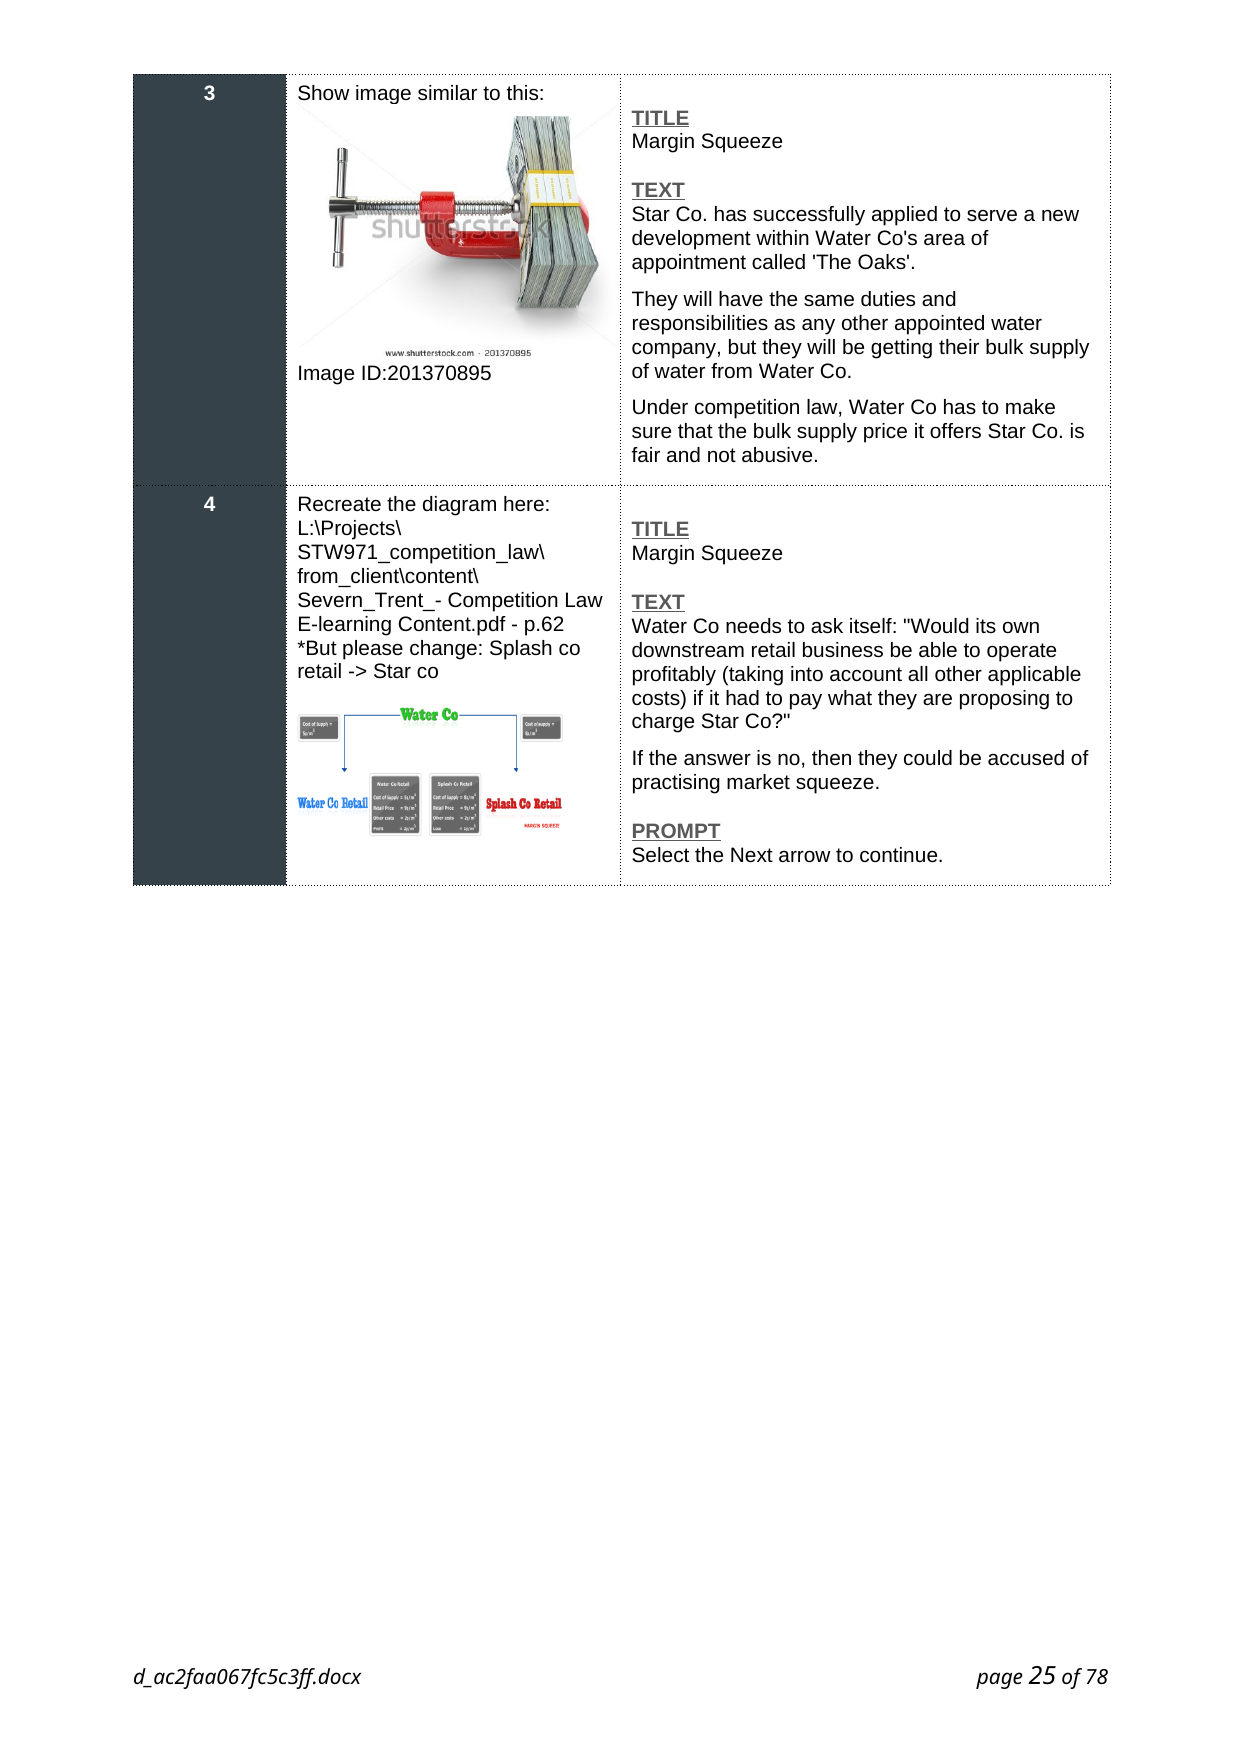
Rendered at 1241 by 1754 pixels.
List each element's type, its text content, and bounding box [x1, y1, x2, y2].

picture [297, 683, 568, 839]
table_cell Recreate the diagram here: L:\Projects\STW971_competition_law\from_client\content\Severn_Trent_- Competition Law E-learning Content.pdf - p.62 *But please change: Splash co retail -> Star co [286, 485, 620, 885]
table_cell Show image similar to this: Image ID:201370895 [286, 74, 620, 485]
table_cell TITLE Margin Squeeze TEXT Star Co. has successfully applied to serve a new development within Water Co's area of appointment called 'The Oaks'. They will have the same duties and responsibilities as any other appointed water company, but they will be getting their bulk supply of water from Water Co. Under competition law, Water Co has to make sure that the bulk supply price it offers Star Co. is fair and not abusive. [620, 74, 1110, 485]
picture [297, 104, 619, 361]
table_cell 3 [133, 74, 286, 485]
table_cell TITLE Margin Squeeze TEXT Water Co needs to ask itself: "Would its own downstream retail business be able to operate profitably (taking into account all other applicable costs) if it had to pay what they are proposing to charge Star Co?" If the answer is no, then they could be accused of practising market squeeze. PROMPT Select the Next arrow to continue. [620, 485, 1110, 885]
table_cell 4 [133, 485, 286, 885]
